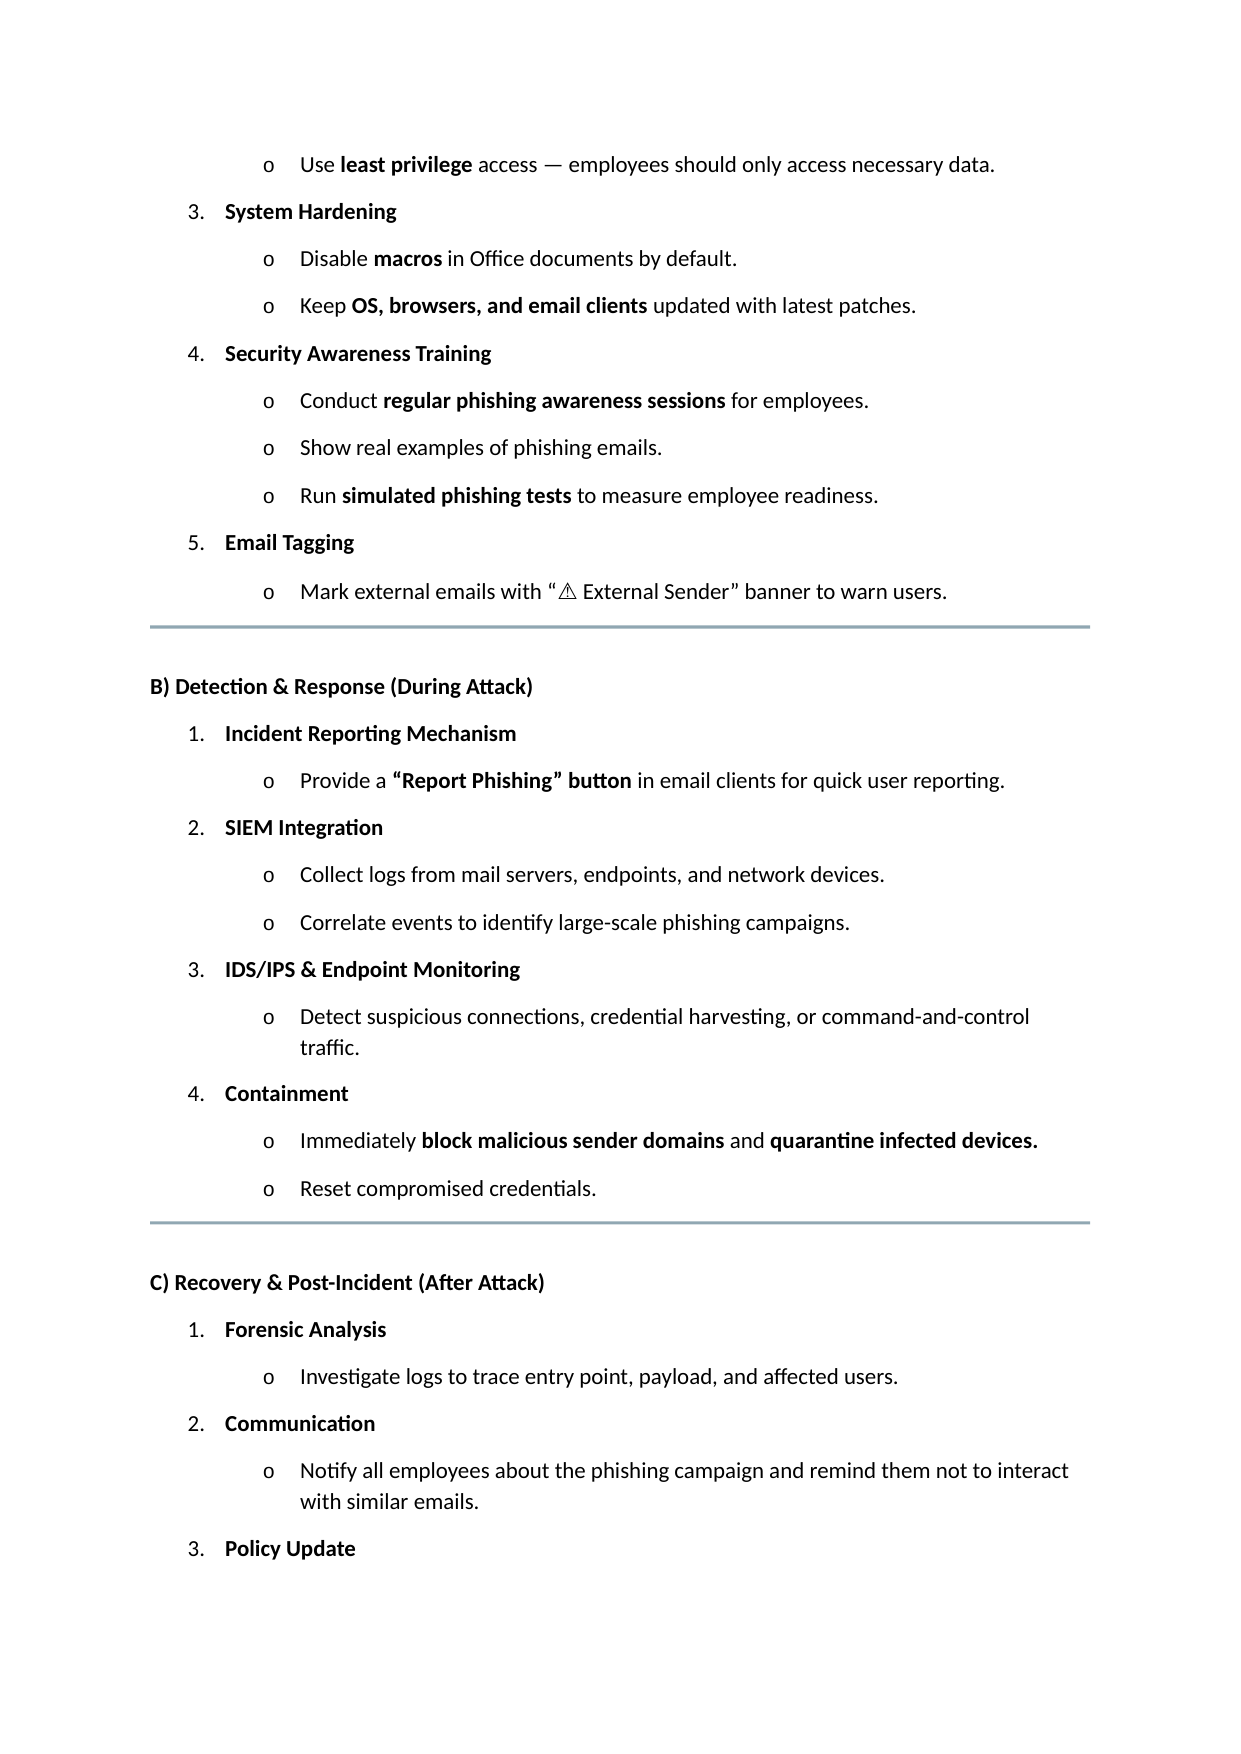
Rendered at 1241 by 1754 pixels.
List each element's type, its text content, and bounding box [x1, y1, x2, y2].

list IDS/IPS & Endpoint Monitoring [187, 955, 1090, 983]
list Containment [187, 1079, 1090, 1108]
list Security Awareness Training [187, 339, 1090, 367]
list Policy Update [187, 1534, 1090, 1562]
list Mark external emails with “⚠ External Sender” banner to warn users. [262, 575, 1090, 606]
list Correlate events to identify large-scale phishing campaigns. [262, 908, 1090, 936]
list SIEM Integration [187, 813, 1090, 841]
list System Hardening [187, 197, 1090, 225]
list Conduct regular phishing awareness sessions for employees. [262, 386, 1090, 414]
list Detect suspicious connections, credential harvesting, or command-and-control traffic. [262, 1002, 1090, 1061]
list Notify all employees about the phishing campaign and remind them not to interact with similar emails. [262, 1456, 1090, 1515]
list Investigate logs to trace entry point, payload, and affected users. [262, 1362, 1090, 1390]
list Communication [187, 1409, 1090, 1437]
list Immediately block malicious sender domains and quarantine infected devices. [262, 1126, 1090, 1155]
list Show real examples of phishing emails. [262, 433, 1090, 462]
list Collect logs from mail servers, endpoints, and network devices. [262, 860, 1090, 889]
text B) Detection & Response (During Attack) [150, 672, 1090, 700]
list Email Tagging [187, 528, 1090, 556]
list Disable macros in Office documents by default. [262, 244, 1090, 273]
list Provide a “Report Phishing” button in email clients for quick user reporting. [262, 766, 1090, 794]
list Use least privilege access — employees should only access necessary data. [262, 150, 1090, 178]
list Reset compromised credentials. [262, 1174, 1090, 1202]
list Forensic Analysis [187, 1315, 1090, 1343]
list Incident Reporting Mechanism [187, 719, 1090, 747]
text C) Recovery & Post-Incident (After Attack) [150, 1268, 1090, 1296]
list Run simulated phishing tests to measure employee readiness. [262, 481, 1090, 509]
list Keep OS, browsers, and email clients updated with latest patches. [262, 292, 1090, 320]
